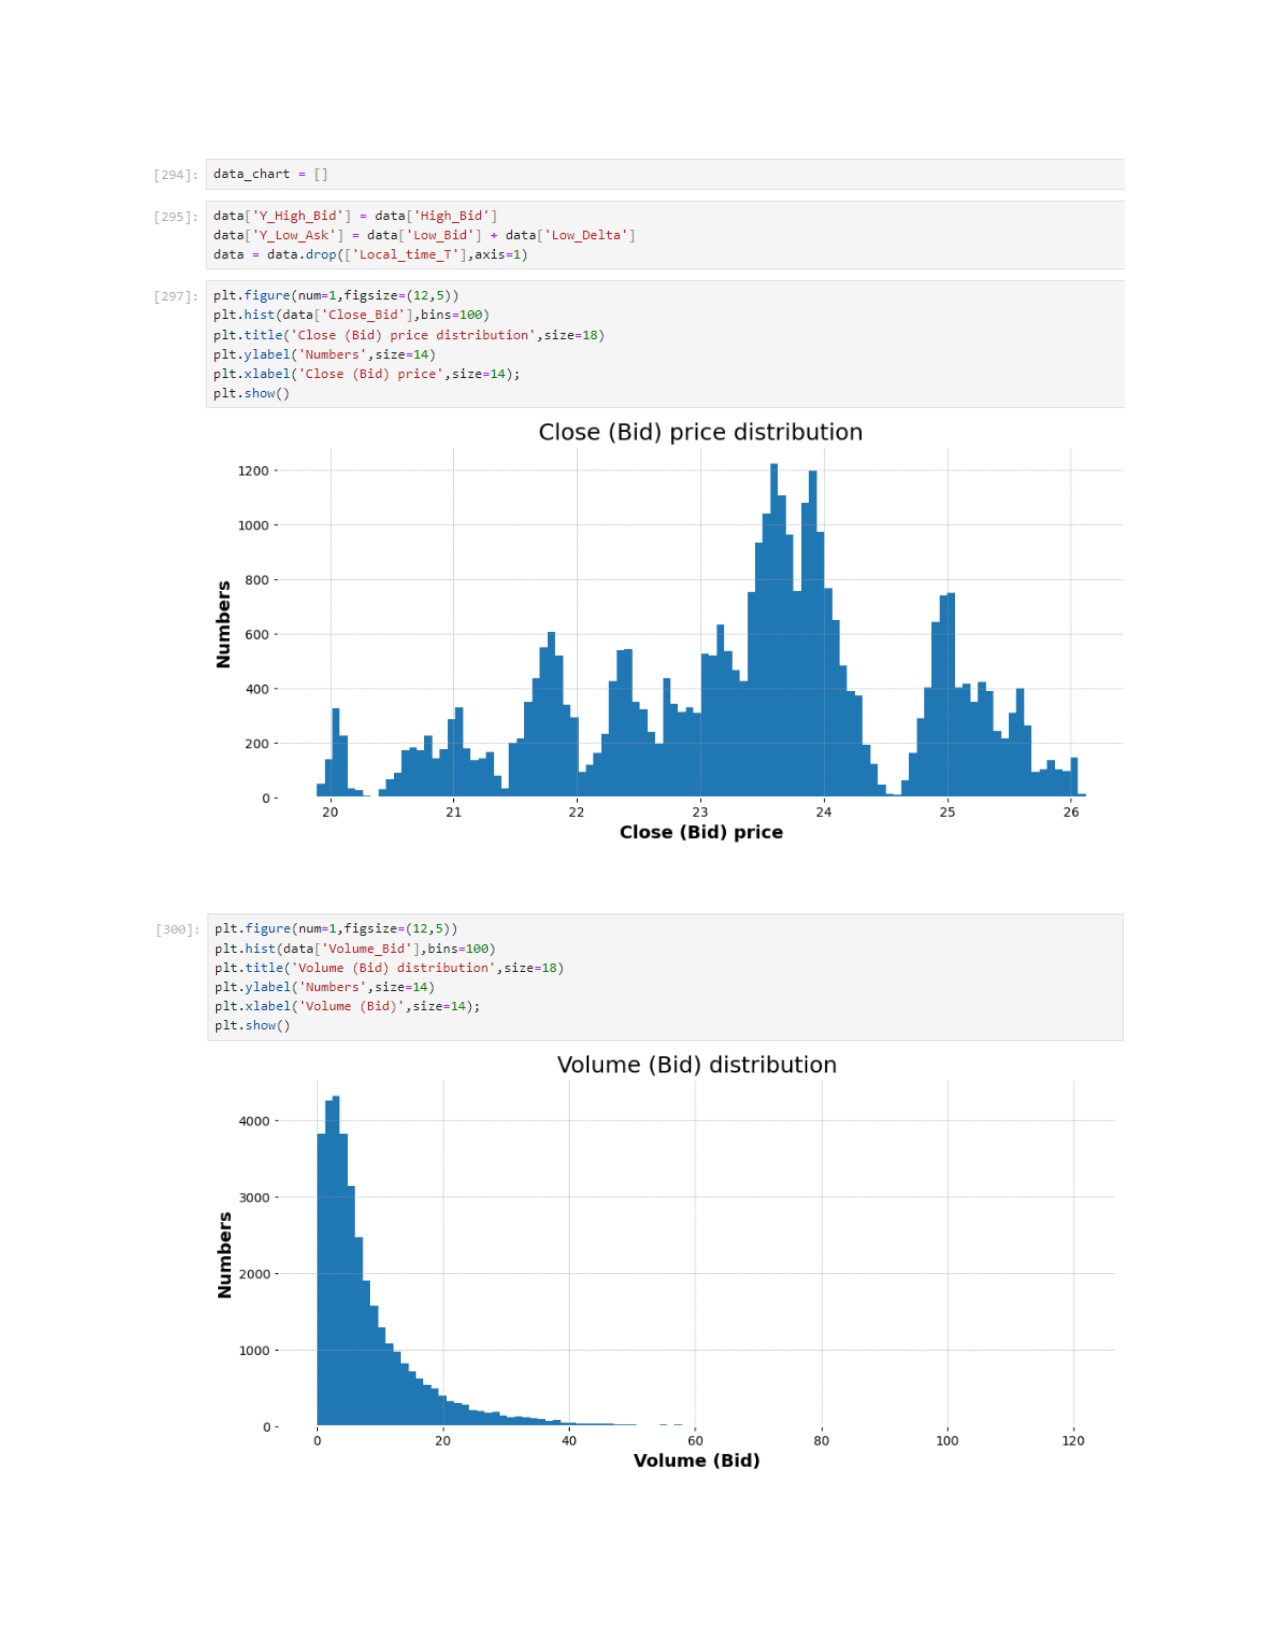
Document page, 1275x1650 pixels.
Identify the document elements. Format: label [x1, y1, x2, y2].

picture [150, 150, 1125, 861]
picture [150, 905, 1125, 1487]
